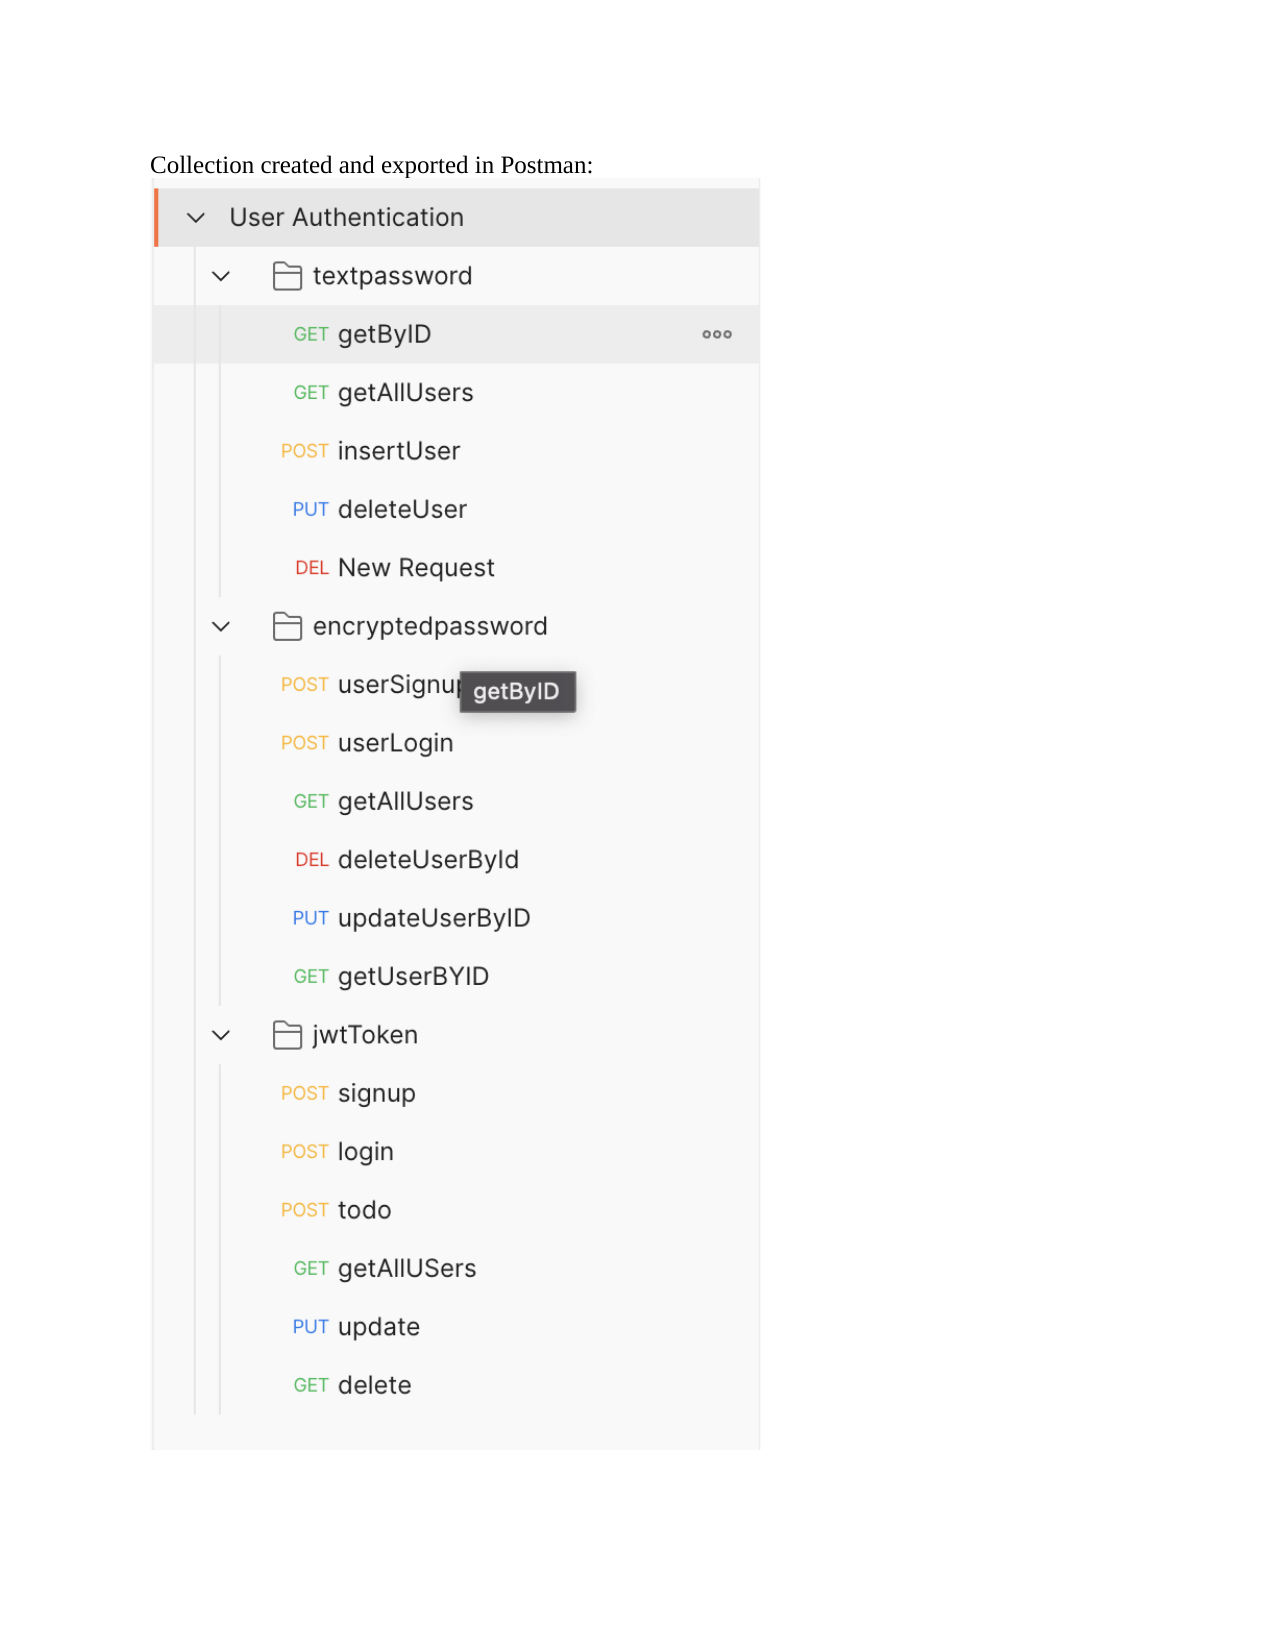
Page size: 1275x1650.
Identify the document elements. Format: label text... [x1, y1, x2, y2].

list Collection created and exported in Postman: [150, 150, 1125, 179]
picture [150, 178, 761, 1450]
